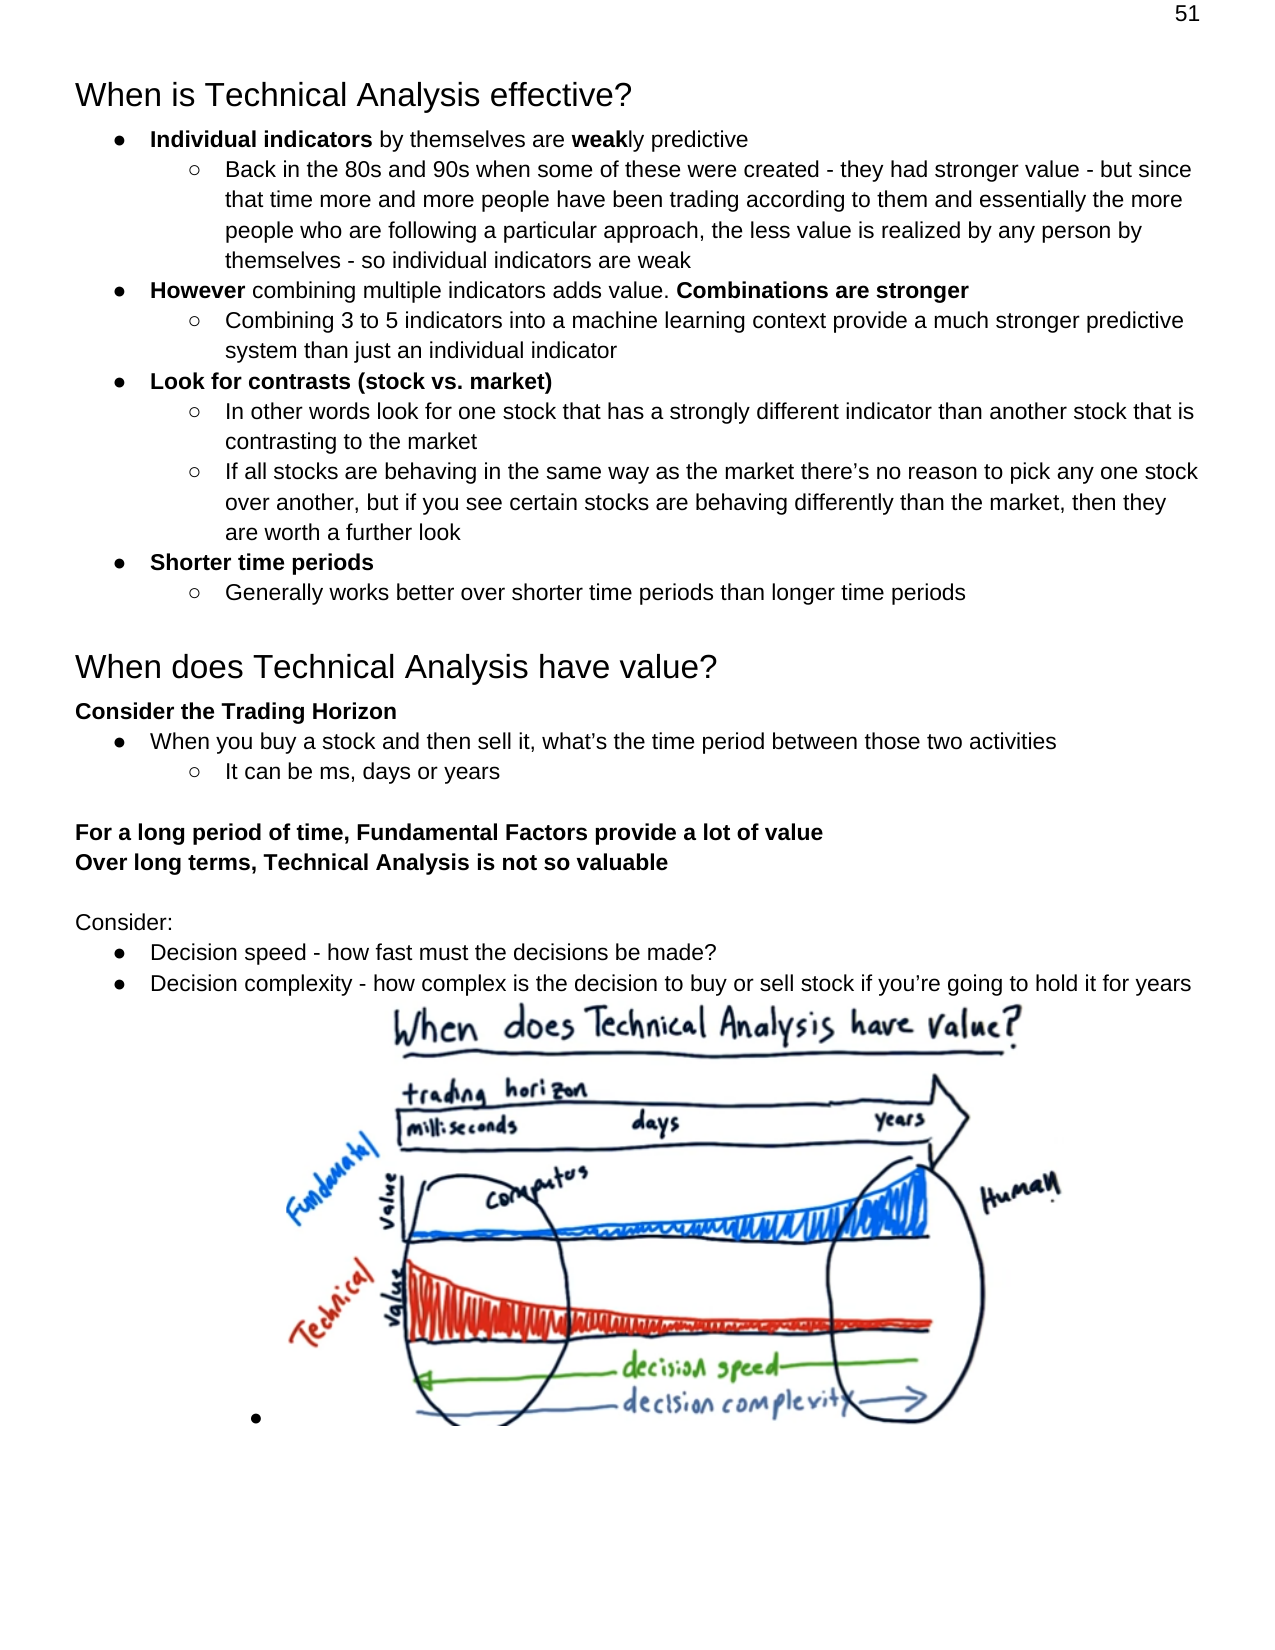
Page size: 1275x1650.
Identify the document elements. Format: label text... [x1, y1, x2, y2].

list Shorter time periods [112, 549, 1200, 575]
list Decision speed - how fast must the decisions be made? [112, 939, 1200, 966]
list If all stocks are behaving in the same way as the market there’s no reason to pick any one stock over another, but if you see certain stocks are behaving differently than the market, then they are worth a further look [187, 458, 1200, 545]
list Back in the 80s and 90s when some of these were created - they had stronger value - but since that time more and more people have been trading according to them and essentially the more people who are following a particular approach, the less value is realized by any person by themselves - so individual indicators are weak [187, 156, 1200, 273]
picture [286, 999, 1064, 1426]
list Generally works better over shorter time periods than longer time periods [187, 579, 1200, 605]
list Individual indicators by themselves are weakly predictive [112, 126, 1200, 152]
list When you buy a stock and then sell it, what’s the time period between those two activities [112, 728, 1200, 754]
text Consider: [75, 909, 1200, 936]
list In other words look for one stock that has a strongly different indicator than another stock that is contrasting to the market [187, 398, 1200, 454]
text For a long period of time, Fundamental Factors provide a lot of value [75, 818, 1200, 845]
list Decision complexity - how complex is the decision to buy or sell stock if you’re going to hold it for years [112, 969, 1200, 996]
subtitle When does Technical Analysis have value? [75, 647, 1200, 685]
list Look for contrasts (stock vs. market) [112, 368, 1200, 394]
list However combining multiple indicators adds value. Combinations are stronger [112, 277, 1200, 303]
list Combining 3 to 5 indicators into a machine learning context provide a much stronger predictive system than just an individual indicator [187, 307, 1200, 364]
text Consider the Trading Horizon [75, 698, 1200, 724]
list It can be ms, days or years [187, 758, 1200, 784]
text Over long terms, Technical Analysis is not so valuable [75, 849, 1200, 875]
subtitle When is Technical Analysis effective? [75, 75, 1200, 113]
